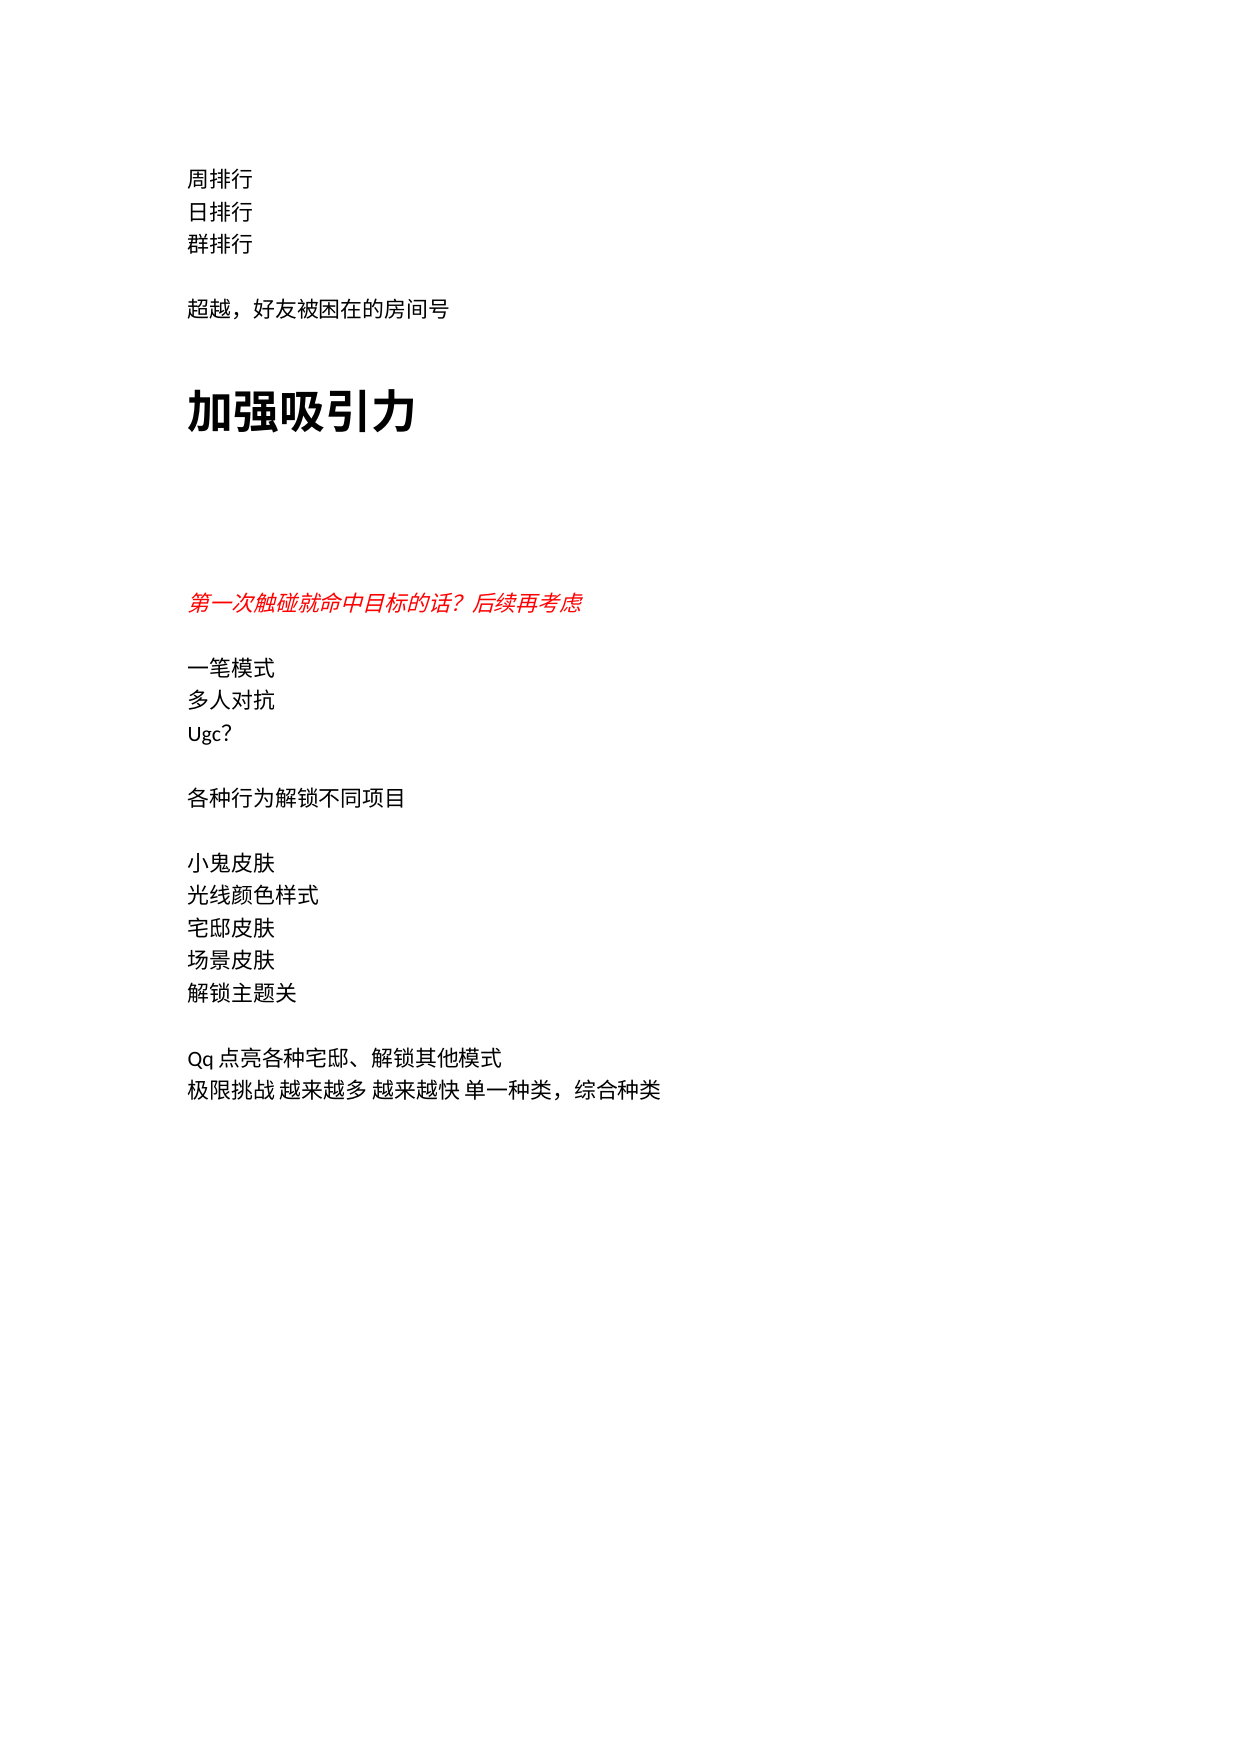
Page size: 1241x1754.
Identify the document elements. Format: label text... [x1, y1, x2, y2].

text Ugc？ [187, 715, 1053, 748]
text 各种行为解锁不同项目 [187, 780, 1053, 813]
text Qq点亮各种宅邸、解锁其他模式 [187, 1040, 1053, 1073]
text 解锁主题关 [187, 975, 1053, 1008]
text 极限挑战 越来越多 越来越快 单一种类，综合种类 [187, 1073, 1053, 1105]
text 第一次触碰就命中目标的话？后续再考虑 [187, 585, 1053, 618]
subtitle 加强吸引力 [187, 360, 1053, 457]
text 一笔模式 [187, 650, 1053, 683]
text 周排行 [187, 162, 1053, 194]
text 光线颜色样式 [187, 878, 1053, 910]
text 超越，好友被困在的房间号 [187, 292, 1053, 324]
text 宅邸皮肤 [187, 910, 1053, 943]
text 日排行 [187, 194, 1053, 227]
text 小鬼皮肤 [187, 845, 1053, 878]
text 群排行 [187, 227, 1053, 259]
text 场景皮肤 [187, 943, 1053, 975]
text 多人对抗 [187, 683, 1053, 715]
